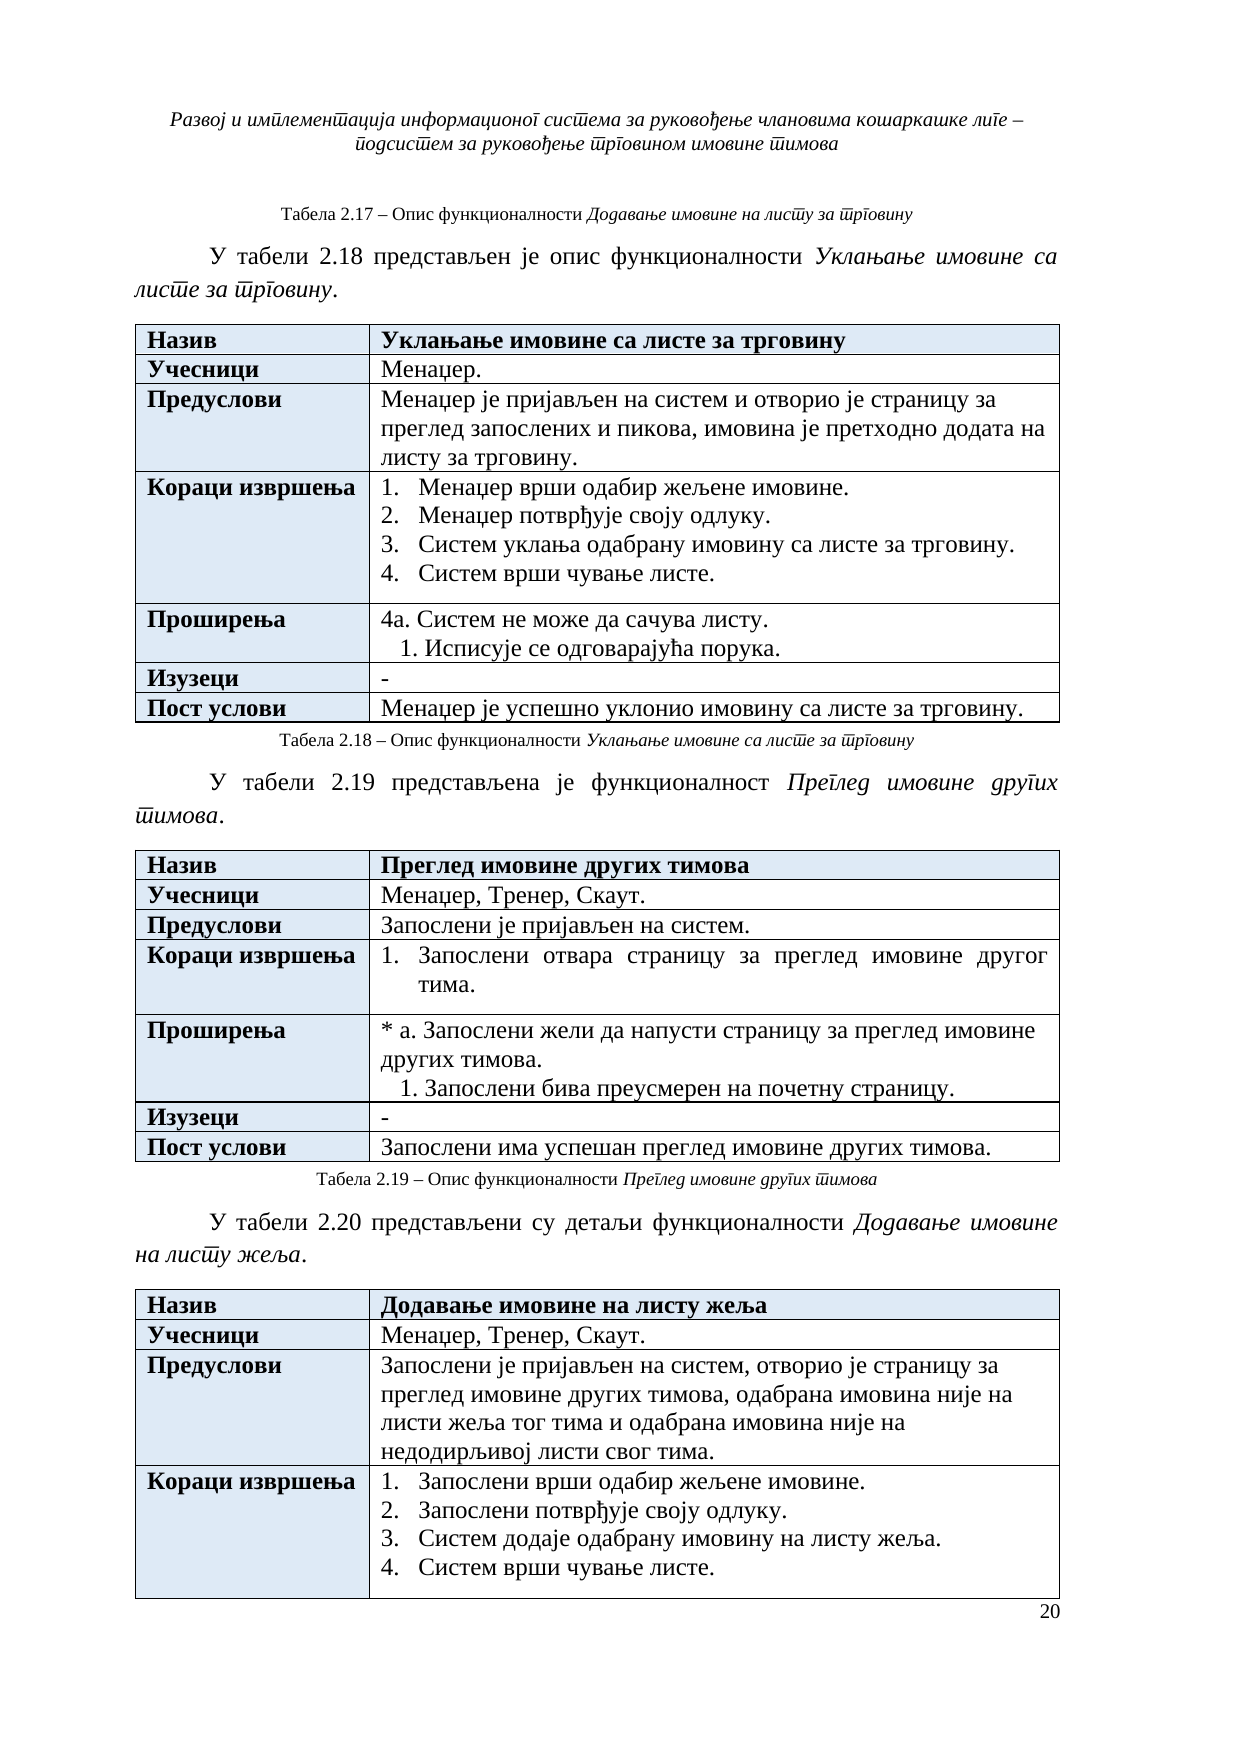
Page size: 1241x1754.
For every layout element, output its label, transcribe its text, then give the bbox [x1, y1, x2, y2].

text У табели 2.19 представљена је функционалност Преглед имовине других тимова. [135, 767, 1060, 829]
table_cell Предуслови [136, 384, 369, 471]
table_cell Менаџер је пријављен на систем и отворио је страницу за преглед запослених и пикова, имовина је претходно додата на листу за трговину. [370, 384, 1059, 471]
text У табели 2.20 представљени су детаљи функционалности Додавање имовине на листу жеља. [135, 1207, 1060, 1268]
table_cell Кораци извршења [136, 1466, 369, 1598]
table_cell Запослени врши одабир жељене имовине. Запослени потврђује своју одлуку. Систем додаје одабрану имовину на листу жеља. Систем врши чување листе. [370, 1466, 1059, 1598]
text У табели 2.18 представљен је опис функционалности Уклањање имовине са листе за трговину. [135, 241, 1060, 303]
table_cell Запослени има успешан преглед имовине других тимова. [370, 1132, 1059, 1161]
table_header Назив [136, 851, 369, 879]
text Табела 2.19 – Опис функционалности Преглед имовине других тимова [135, 1168, 1060, 1190]
table_cell Запослени отвара страницу за преглед имовине другог тима. [370, 940, 1059, 1014]
table_header Додавање имовине на листу жеља [370, 1290, 1059, 1319]
table_cell Запослени је пријављен на систем. [370, 910, 1059, 939]
table_cell Кораци извршења [136, 940, 369, 1014]
table_cell Менаџер, Тренер, Скаут. [370, 880, 1059, 909]
text Табела 2.17 – Опис функционалности Додавање имовине на листу за трговину [135, 203, 1060, 224]
table_cell Учесници [136, 1320, 369, 1349]
table_header Назив [136, 1290, 369, 1319]
table_cell 4а. Систем не може да сачува листу. 1. Исписује се одговарајућа порука. [370, 604, 1059, 662]
table_cell Запослени је пријављен на систем, отворио је страницу за преглед имовине других тимова, одабрана имовина није на листи жеља тог тима и одабрана имовина није на недодирљивој листи свог тима. [370, 1350, 1059, 1465]
table_cell Пост услови [136, 1132, 369, 1161]
table_cell Изузеци [136, 1103, 369, 1131]
table_cell * а. Запослени жели да напусти страницу за преглед имовине других тимова. 1. Запослени бива преусмерен на почетну страницу. [370, 1015, 1059, 1101]
table_cell - [370, 1103, 1059, 1131]
table_cell Менаџер је успешно уклонио имовину са листе за трговину. [370, 693, 1059, 721]
table_cell Изузеци [136, 663, 369, 692]
table_cell Предуслови [136, 1350, 369, 1465]
table_header Преглед имовине других тимова [370, 851, 1059, 879]
table_cell Менаџер, Тренер, Скаут. [370, 1320, 1059, 1349]
table_cell Кораци извршења [136, 472, 369, 603]
table_cell Менаџер. [370, 355, 1059, 383]
table_cell Пост услови [136, 693, 369, 721]
table_cell - [370, 663, 1059, 692]
table_header Назив [136, 325, 369, 353]
table_cell Проширења [136, 604, 369, 662]
text Табела 2.18 – Опис функционалности Уклањање имовине са листе за трговину [135, 729, 1060, 750]
table_cell Менаџер врши одабир жељене имовине. Менаџер потврђује своју одлуку. Систем уклања одабрану имовину са листе за трговину. Систем врши чување листе. [370, 472, 1059, 603]
table_cell Учесници [136, 355, 369, 383]
table_cell Проширења [136, 1015, 369, 1101]
table_cell Учесници [136, 880, 369, 909]
table_header Уклањање имовине са листе за трговину [370, 325, 1059, 353]
table_cell Предуслови [136, 910, 369, 939]
